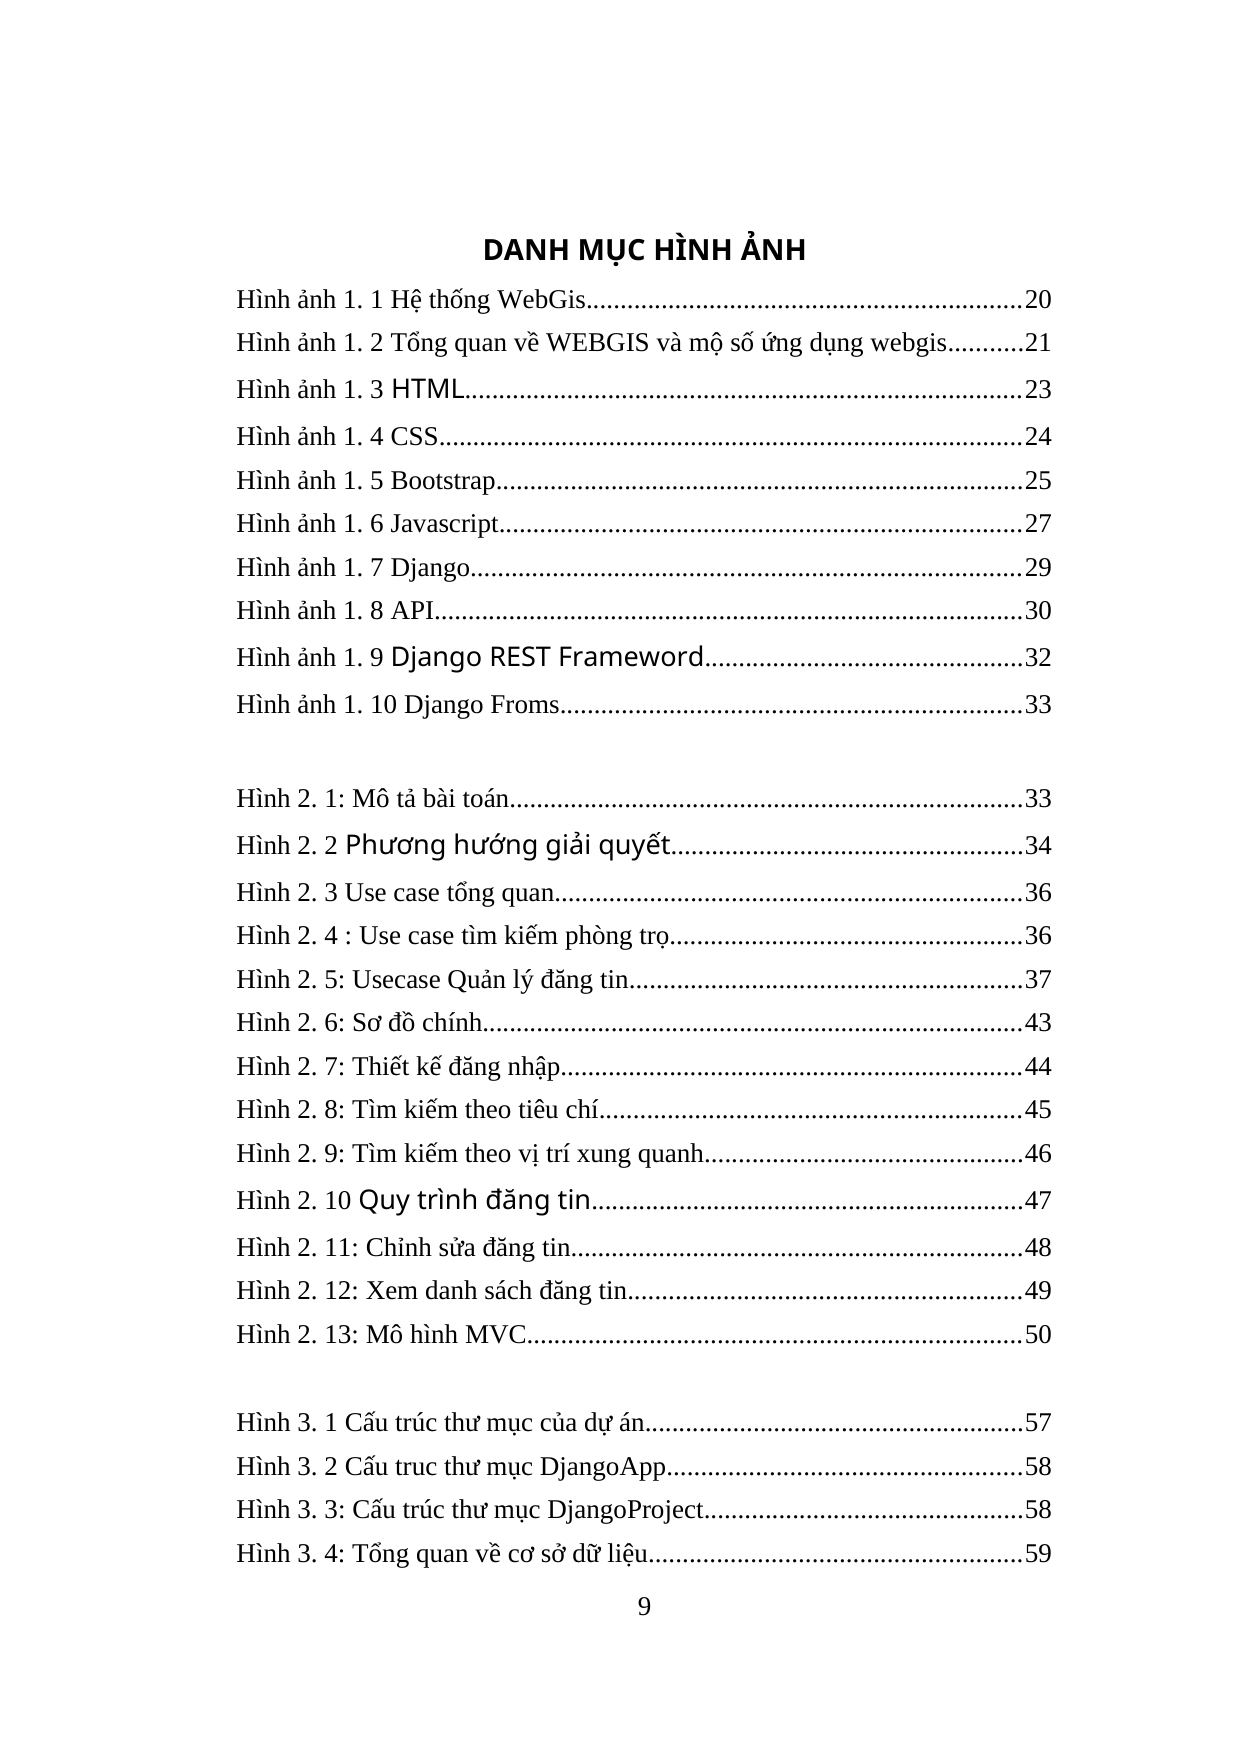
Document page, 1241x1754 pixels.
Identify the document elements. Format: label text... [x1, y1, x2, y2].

text Hình 3. 1 Cấu trúc thư mục của dự án 57 [177, 1406, 1053, 1437]
text Hình ảnh 1. 1 Hệ thống WebGis 20 [177, 283, 1053, 314]
text Hình 2. 4 : Use case tìm kiếm phòng trọ 36 [177, 919, 1053, 950]
text Hình 2. 10 Quy trình đăng tin 47 [177, 1180, 1053, 1217]
text Hình 2. 7: Thiết kế đăng nhập 44 [177, 1050, 1053, 1081]
text Hình 3. 4: Tổng quan về cơ sở dữ liệu 59 [177, 1537, 1053, 1568]
text Hình ảnh 1. 10 Django Froms 33 [177, 688, 1053, 719]
text Hình 2. 1: Mô tả bài toán 33 [177, 782, 1053, 813]
text Hình ảnh 1. 8 API 30 [177, 594, 1053, 626]
text Hình 2. 11: Chỉnh sửa đăng tin 48 [177, 1231, 1053, 1262]
text Hình ảnh 1. 6 Javascript 27 [177, 507, 1053, 538]
text Hình 2. 9: Tìm kiếm theo vị trí xung quanh 46 [177, 1137, 1053, 1168]
text Hình 2. 13: Mô hình MVC 50 [177, 1318, 1053, 1349]
text Hình 3. 3: Cấu trúc thư mục DjangoProject 58 [177, 1493, 1053, 1524]
text Hình 2. 2 Phương hướng giải quyết 34 [177, 825, 1053, 862]
text Hình 3. 2 Cấu truc thư mục DjangoApp 58 [177, 1450, 1053, 1481]
text Hình 2. 6: Sơ đồ chính 43 [177, 1006, 1053, 1037]
subtitle DANH MỤC HÌNH ẢNH [177, 229, 1053, 268]
text Hình ảnh 1. 7 Django 29 [177, 551, 1053, 582]
text Hình 2. 3 Use case tổng quan 36 [177, 876, 1053, 907]
text Hình ảnh 1. 4 CSS 24 [177, 420, 1053, 451]
text Hình ảnh 1. 2 Tổng quan về WEBGIS và mộ số ứng dụng webgis 21 [177, 326, 1053, 357]
text Hình ảnh 1. 5 Bootstrap 25 [177, 464, 1053, 495]
text Hình ảnh 1. 9 Django REST Frameword 32 [177, 638, 1053, 675]
text Hình 2. 5: Usecase Quản lý đăng tin 37 [177, 963, 1053, 994]
text Hình 2. 12: Xem danh sách đăng tin 49 [177, 1274, 1053, 1306]
text Hình ảnh 1. 3 HTML 23 [177, 370, 1053, 407]
text Hình 2. 8: Tìm kiếm theo tiêu chí 45 [177, 1093, 1053, 1124]
